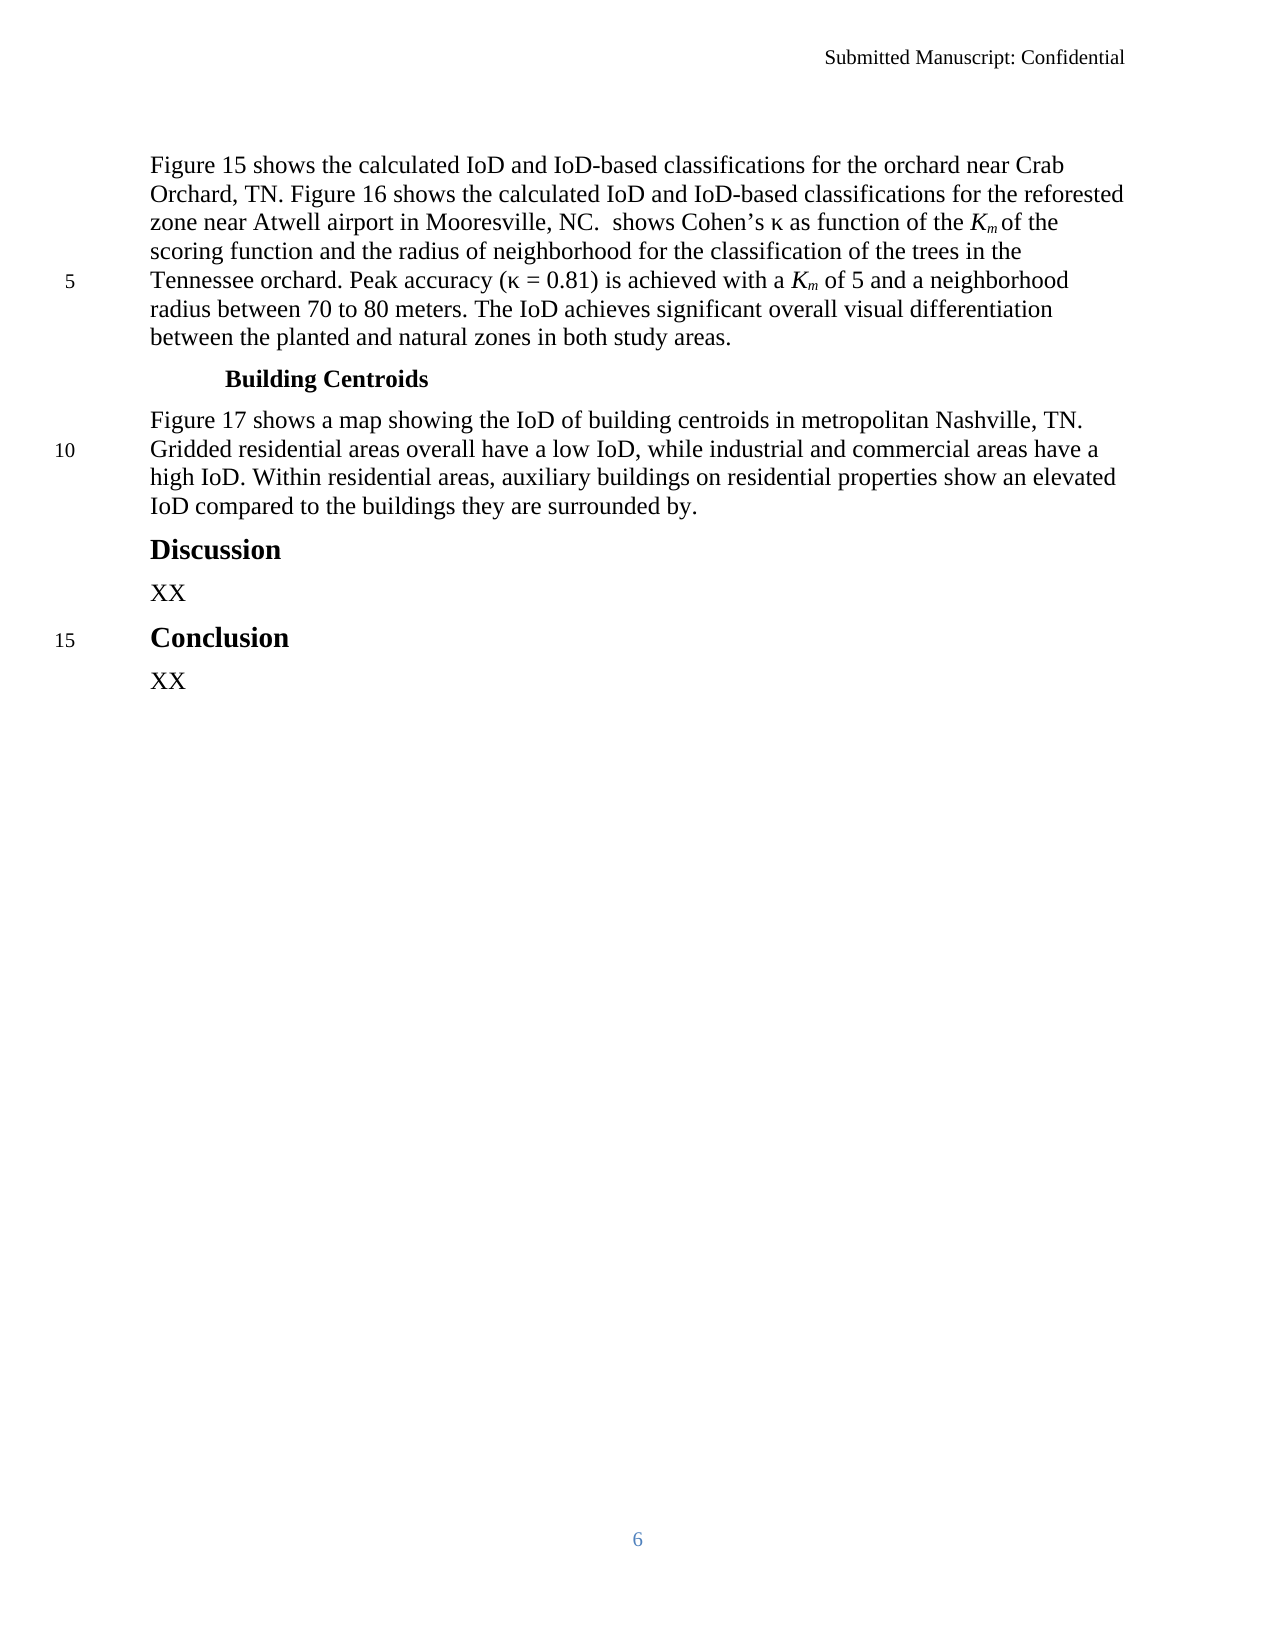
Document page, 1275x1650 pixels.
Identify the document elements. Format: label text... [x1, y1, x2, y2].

text Figure 17 shows a map showing the IoD of building centroids in metropolitan Nashville, TN. Gridded residential areas overall have a low IoD, while industrial and commercial areas have a high IoD. Within residential areas, auxiliary buildings on residential properties show an elevated IoD compared to the buildings they are surrounded by. [150, 405, 1125, 520]
text XX [150, 666, 1125, 694]
text Building Centroids [150, 364, 1125, 392]
text Figure 15 shows the calculated IoD and IoD-based classifications for the orchard near Crab Orchard, TN. Figure 16 shows the calculated IoD and IoD-based classifications for the reforested zone near Atwell airport in Mooresville, NC. Table 1 shows Cohen’s κ as function of the Km of the scoring function and the radius of neighborhood for the classification of the trees in the Tennessee orchard. Peak accuracy (κ = 0.81) is achieved with a Km of 5 and a neighborhood radius between 70 to 80 meters. The IoD achieves significant overall visual differentiation between the planted and natural zones in both study areas. [150, 150, 1125, 351]
text Discussion [150, 532, 1125, 566]
text Conclusion [150, 620, 1125, 653]
text XX [150, 578, 1125, 607]
